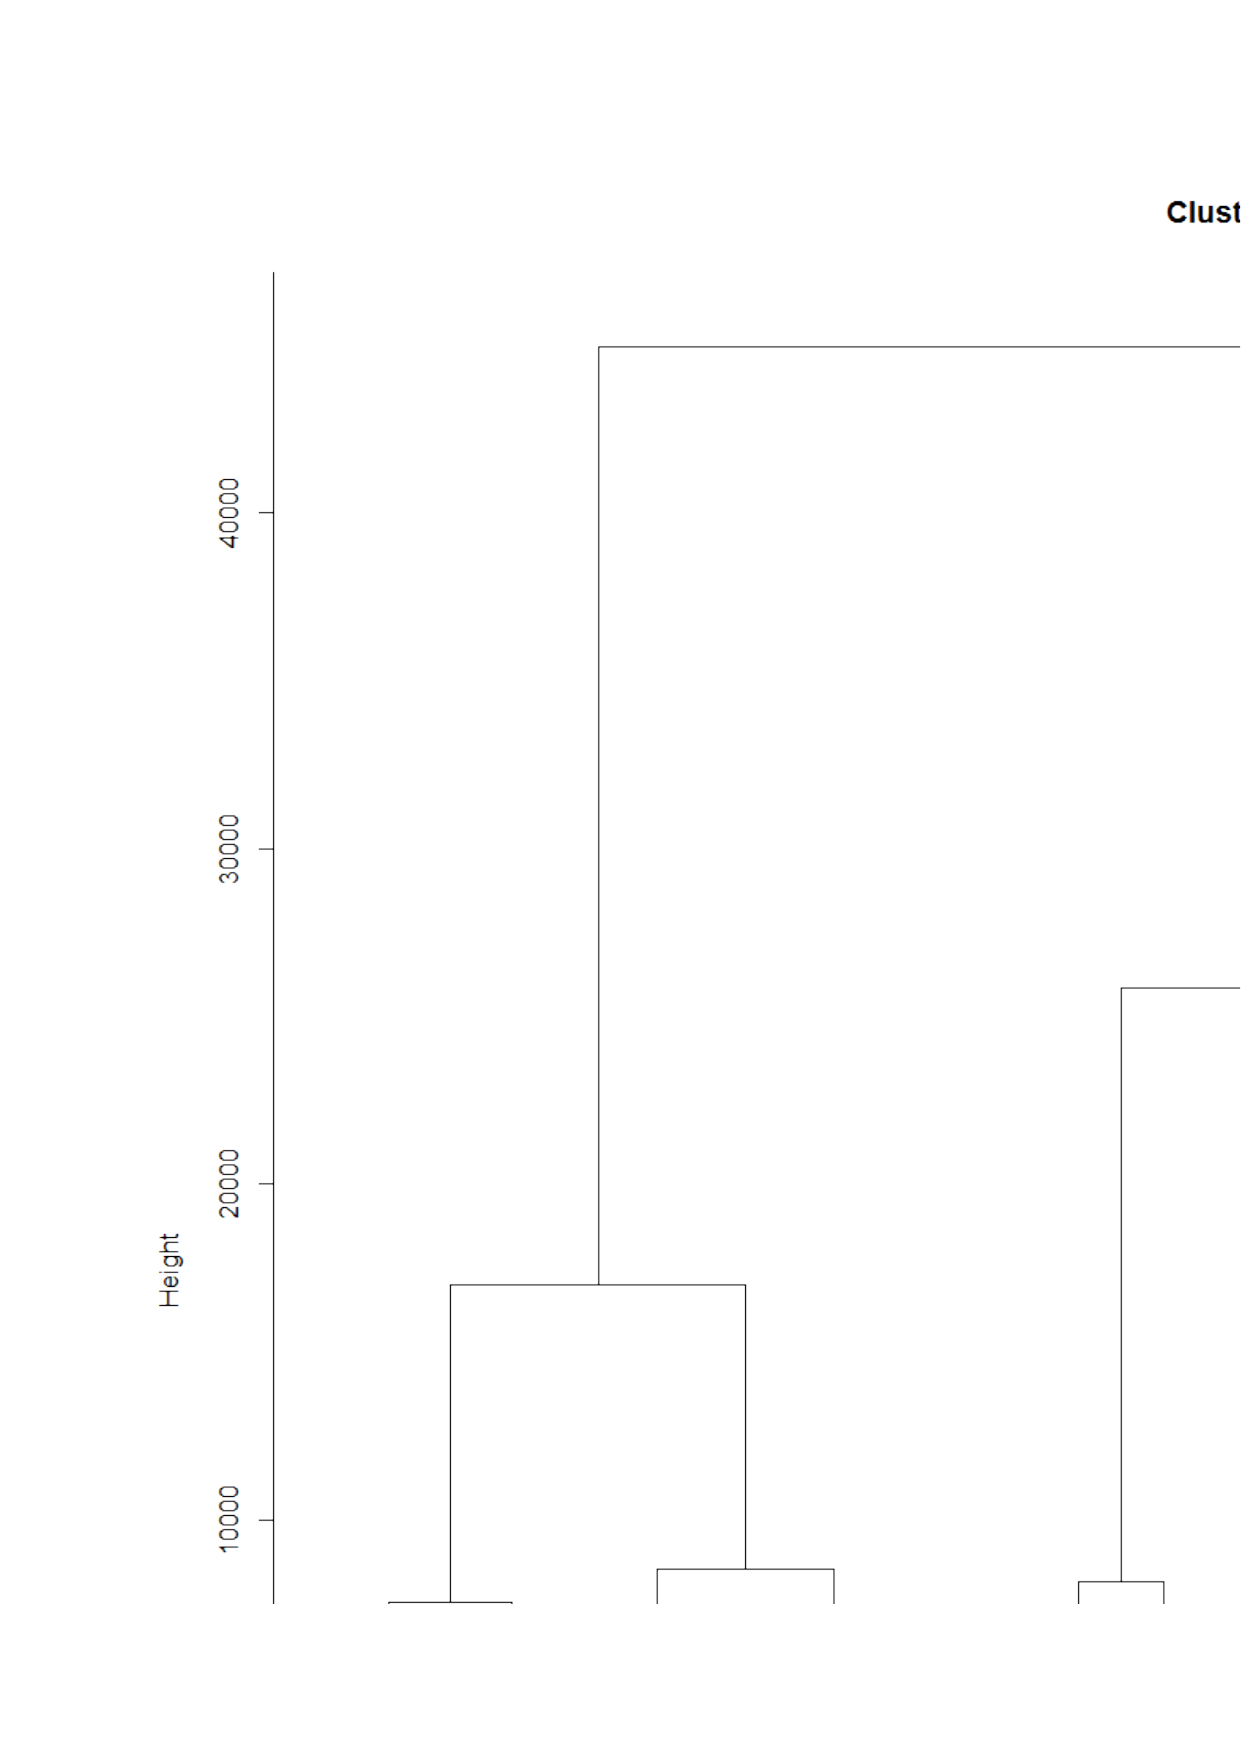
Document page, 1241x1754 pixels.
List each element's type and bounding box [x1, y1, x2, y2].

picture [150, 150, 1241, 1604]
